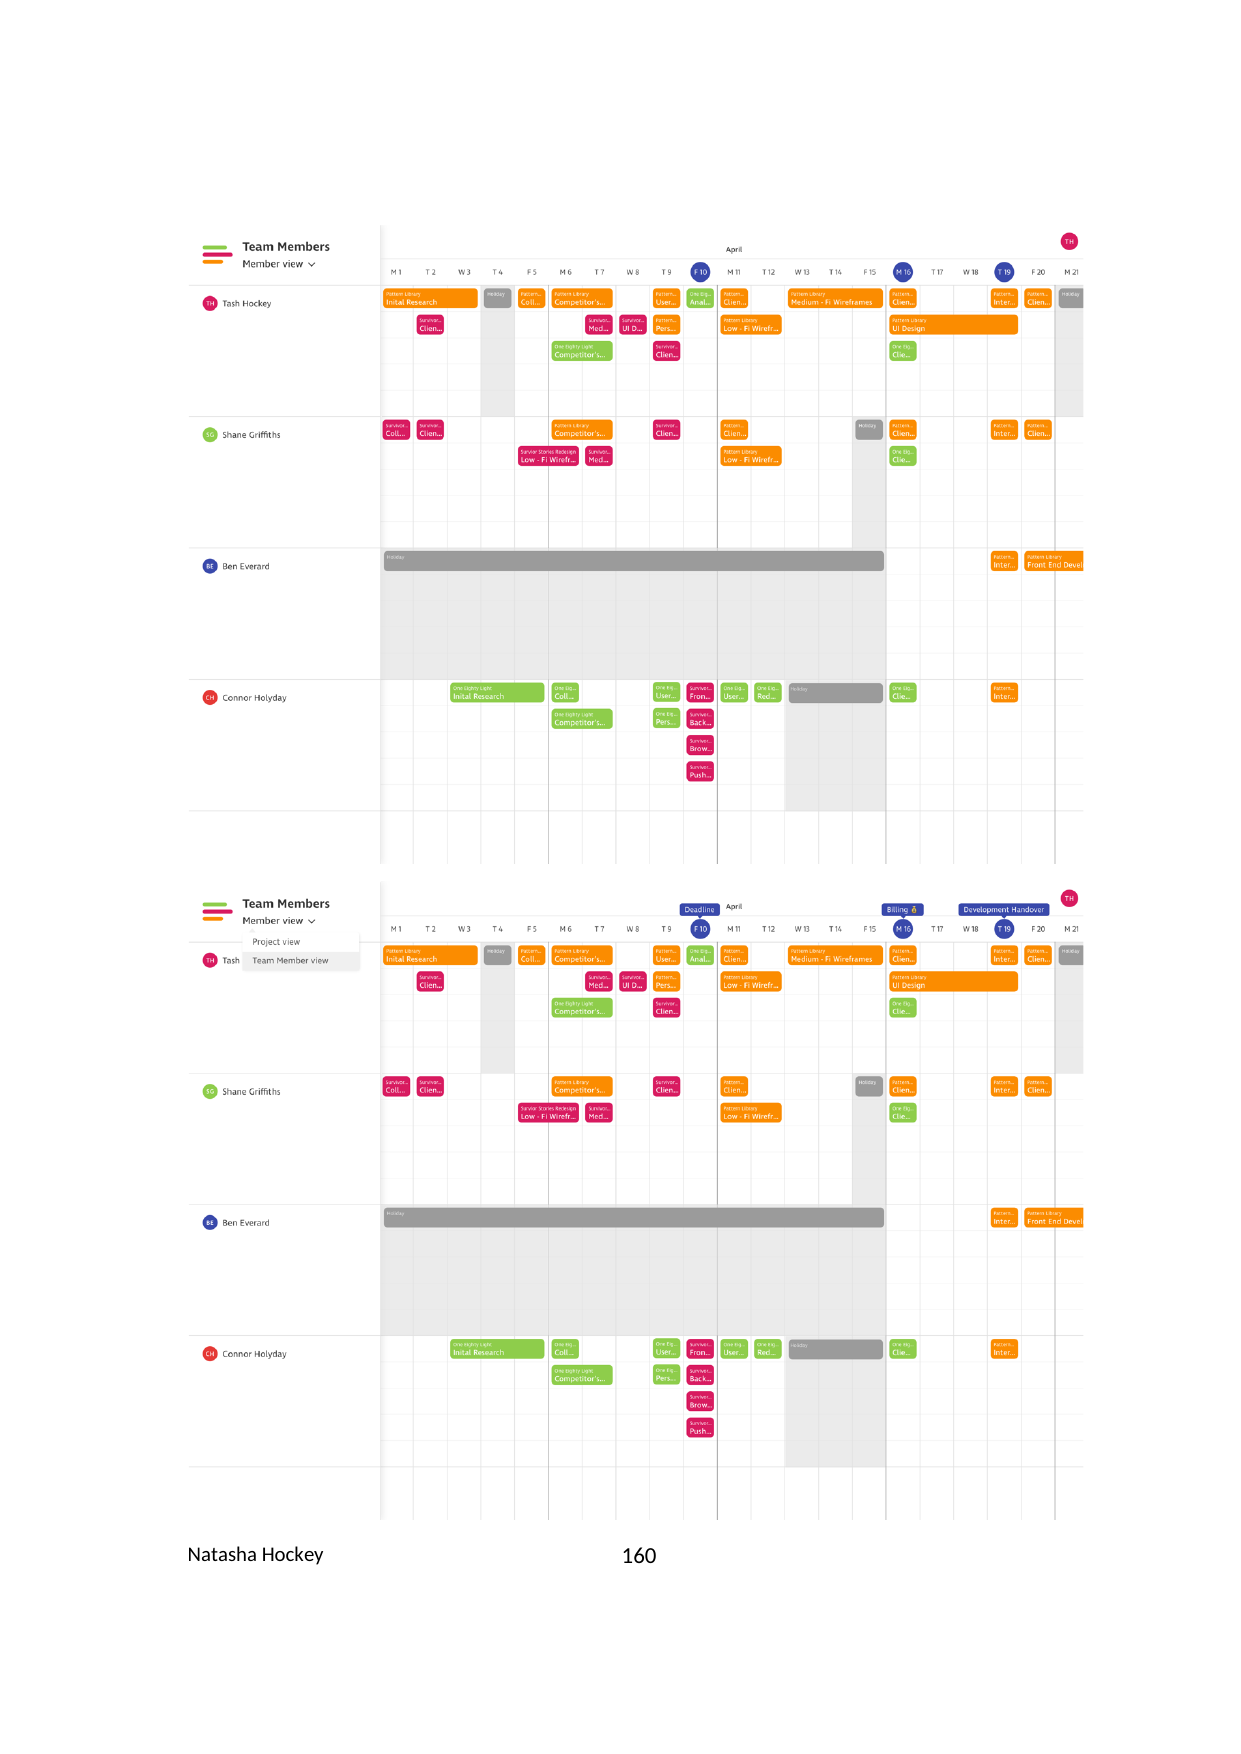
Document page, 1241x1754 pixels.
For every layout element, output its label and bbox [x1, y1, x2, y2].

picture [187, 881, 1083, 1519]
picture [187, 225, 1083, 863]
